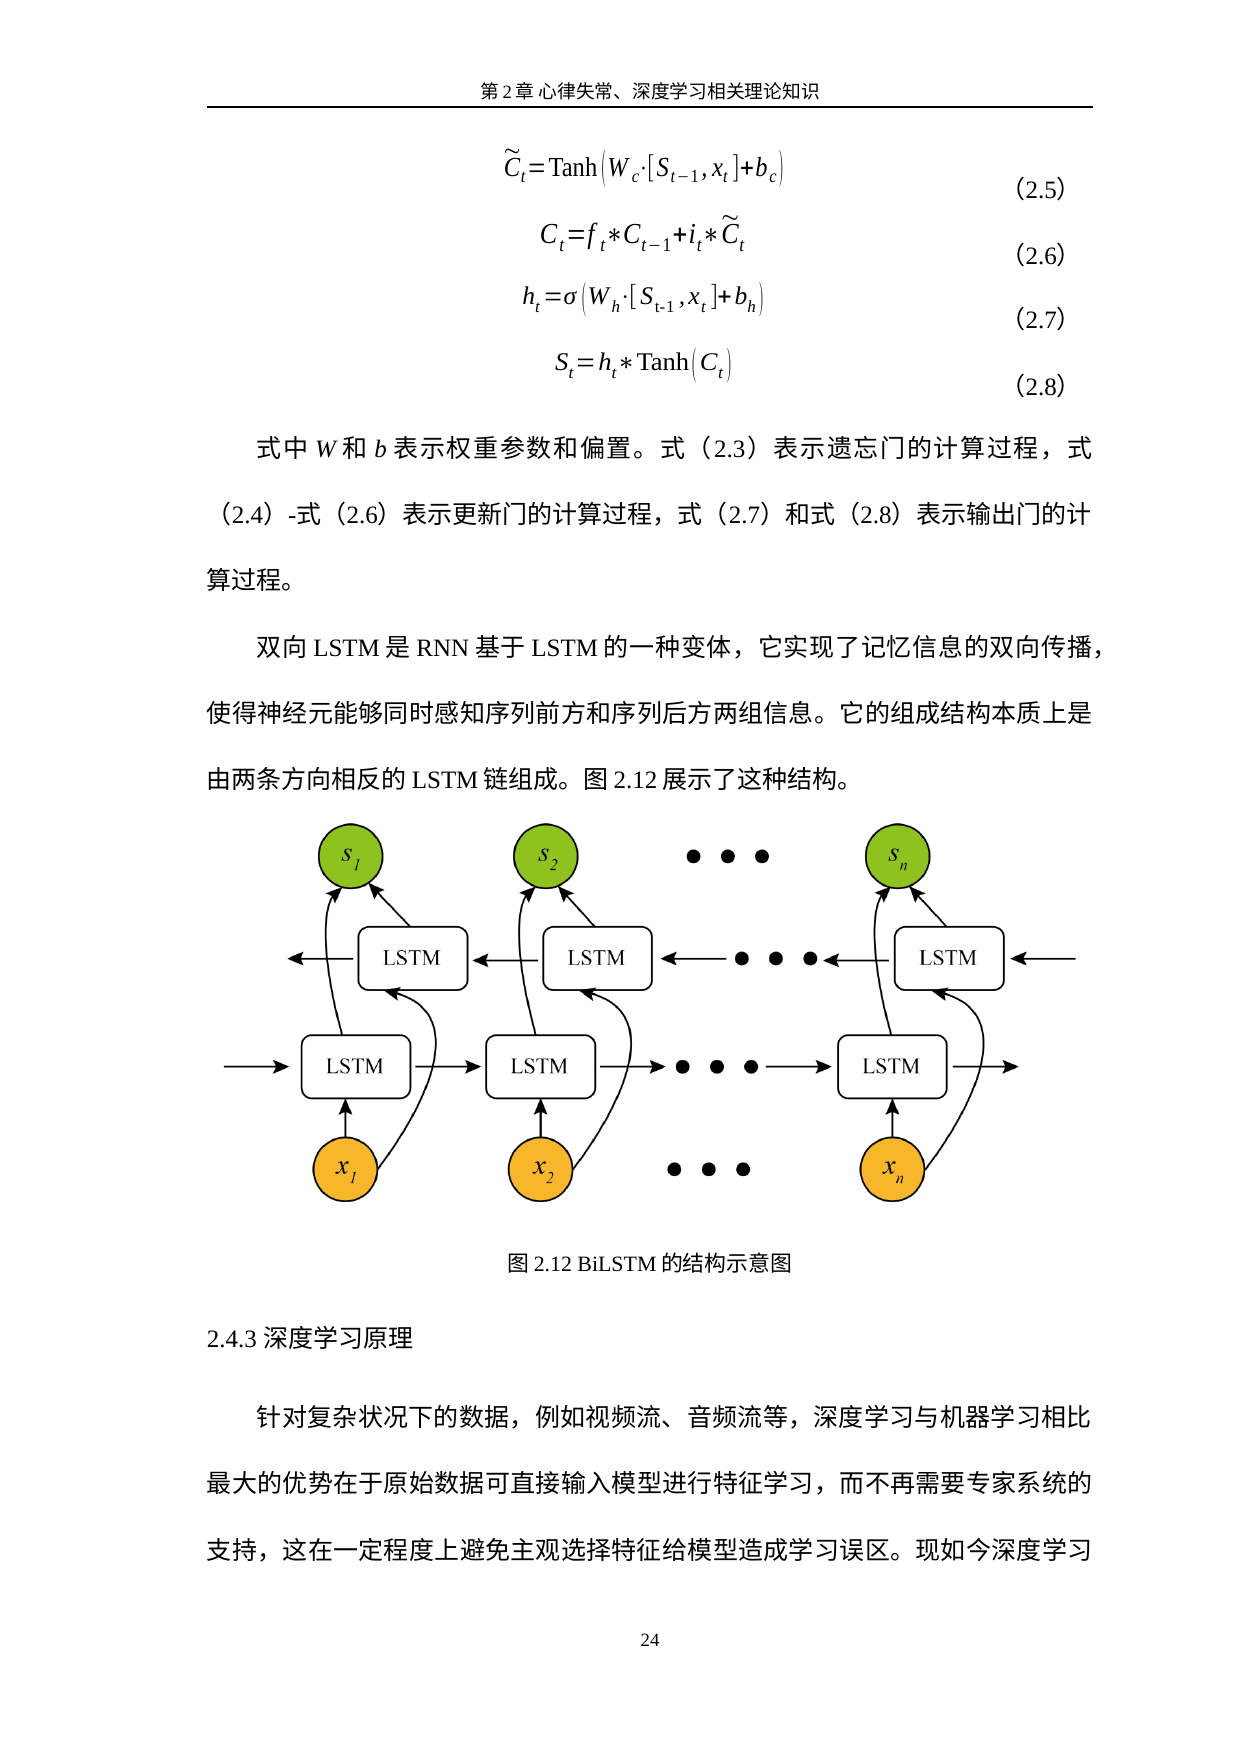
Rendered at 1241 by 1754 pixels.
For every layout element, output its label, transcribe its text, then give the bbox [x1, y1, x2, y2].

text 式中W和b表示权重参数和偏置。式（2.3）表示遗忘门的计算过程，式（2.4）-式（2.6）表示更新门的计算过程，式（2.7）和式（2.8）表示输出门的计算过程。 [207, 413, 1093, 612]
text 双向LSTM是RNN基于LSTM的一种变体，它实现了记忆信息的双向传播，使得神经元能够同时感知序列前方和序列后方两组信息。它的组成结构本质上是由两条方向相反的LSTM链组成。图2.12展示了这种结构。 [207, 612, 1093, 811]
text （2.5） [207, 148, 1093, 214]
text （2.6） [207, 214, 1093, 281]
text 图2.12 BiLSTM的结构示意图 [207, 1246, 1093, 1279]
text （2.8） [207, 347, 1093, 413]
text （2.7） [207, 281, 1093, 347]
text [207, 1383, 1093, 1581]
picture [223, 823, 1076, 1202]
text 2.4.3 深度学习原理 [207, 1304, 1093, 1370]
